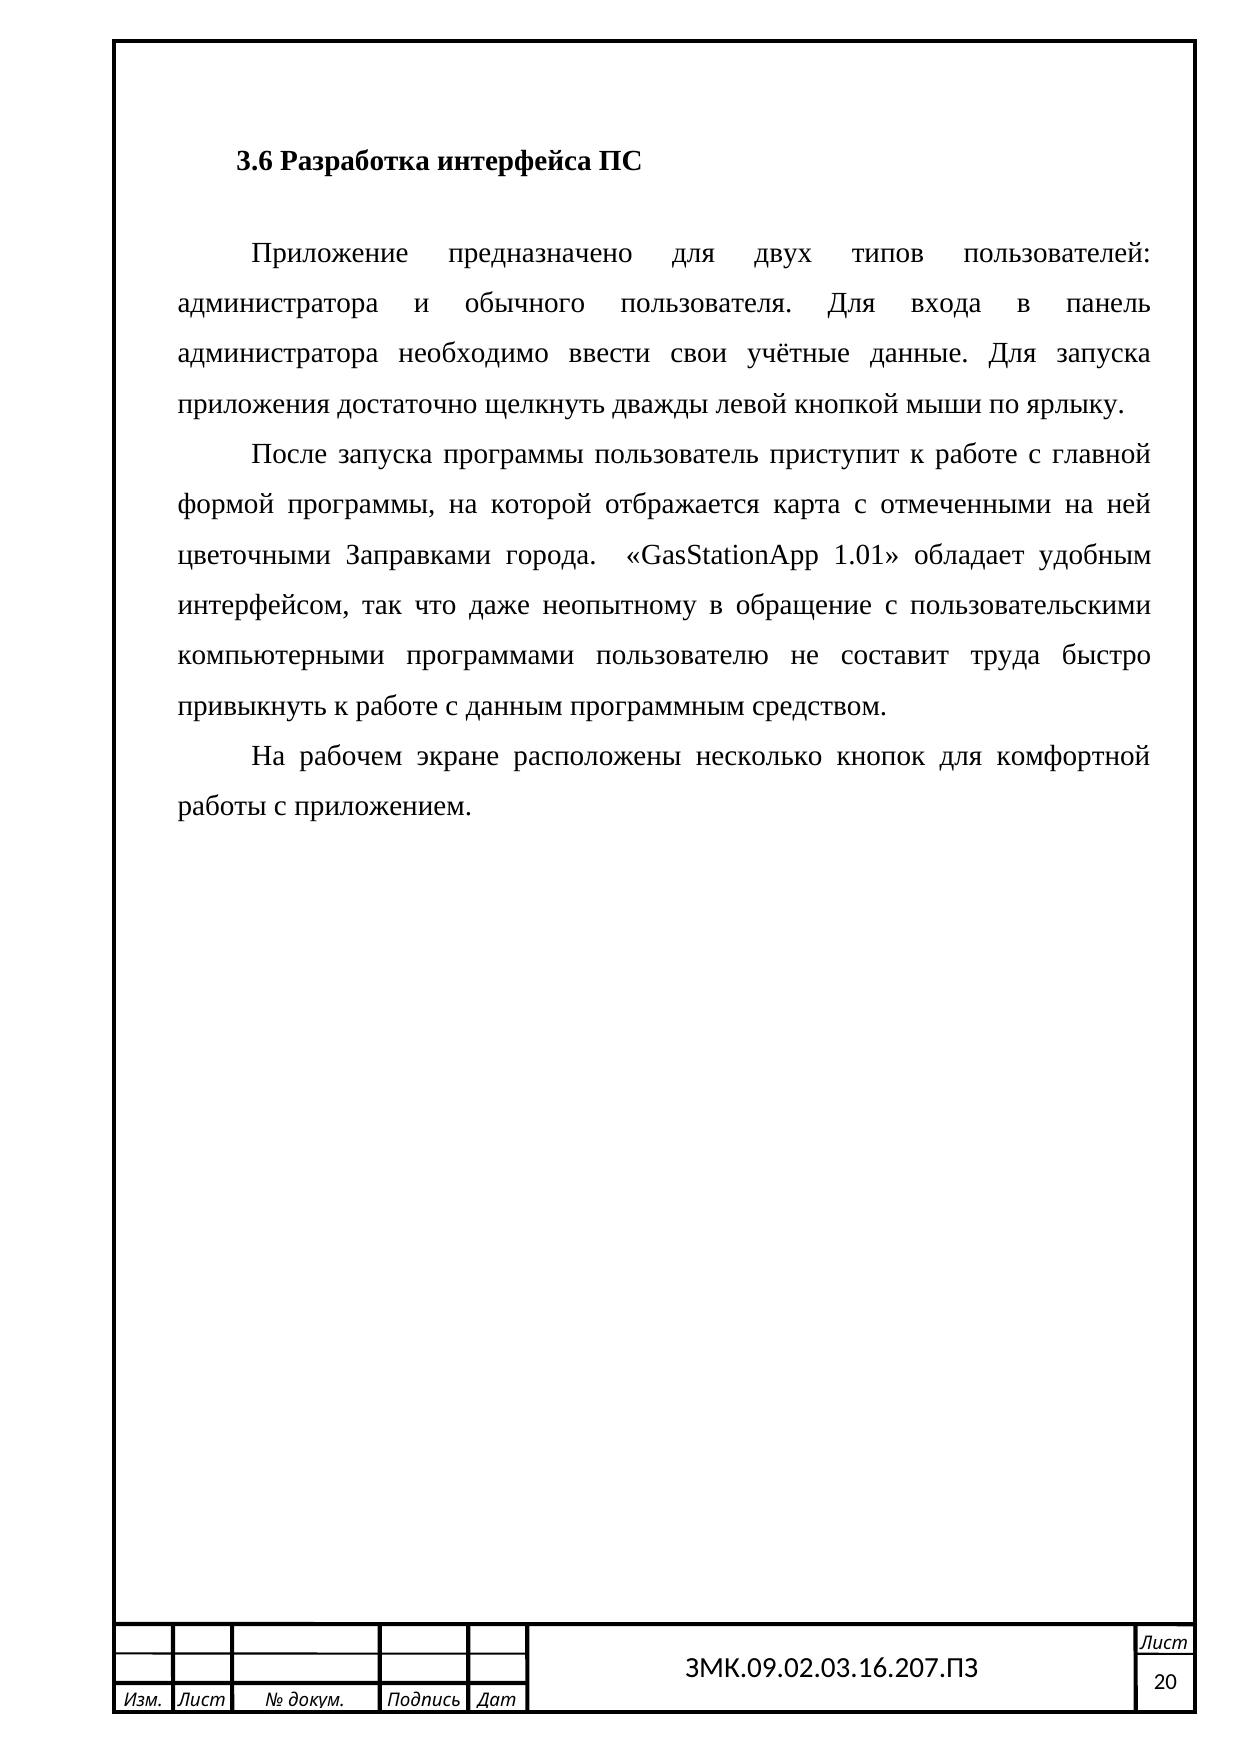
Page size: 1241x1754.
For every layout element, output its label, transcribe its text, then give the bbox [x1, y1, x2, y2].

text Приложение предназначено для двух типов пользователей: администратора и обычного пользователя. Для входа в панель администратора необходимо ввести свои учётные данные. Для запуска приложения достаточно щелкнуть дважды левой кнопкой мыши по ярлыку. [177, 235, 1152, 419]
text На рабочем экране расположены несколько кнопок для комфортной работы с приложением. [177, 738, 1152, 822]
text 3.6 Разработка интерфейса ПС [177, 143, 1152, 177]
text После запуска программы пользователь приступит к работе с главной формой программы, на которой отбражается карта с отмеченными на ней цветочными Заправками города. «GasStationApp 1.01» обладает удобным интерфейсом, так что даже неопытному в обращение с пользовательскими компьютерными программами пользователю не составит труда быстро привыкнуть к работе с данным программным средством. [177, 436, 1152, 721]
